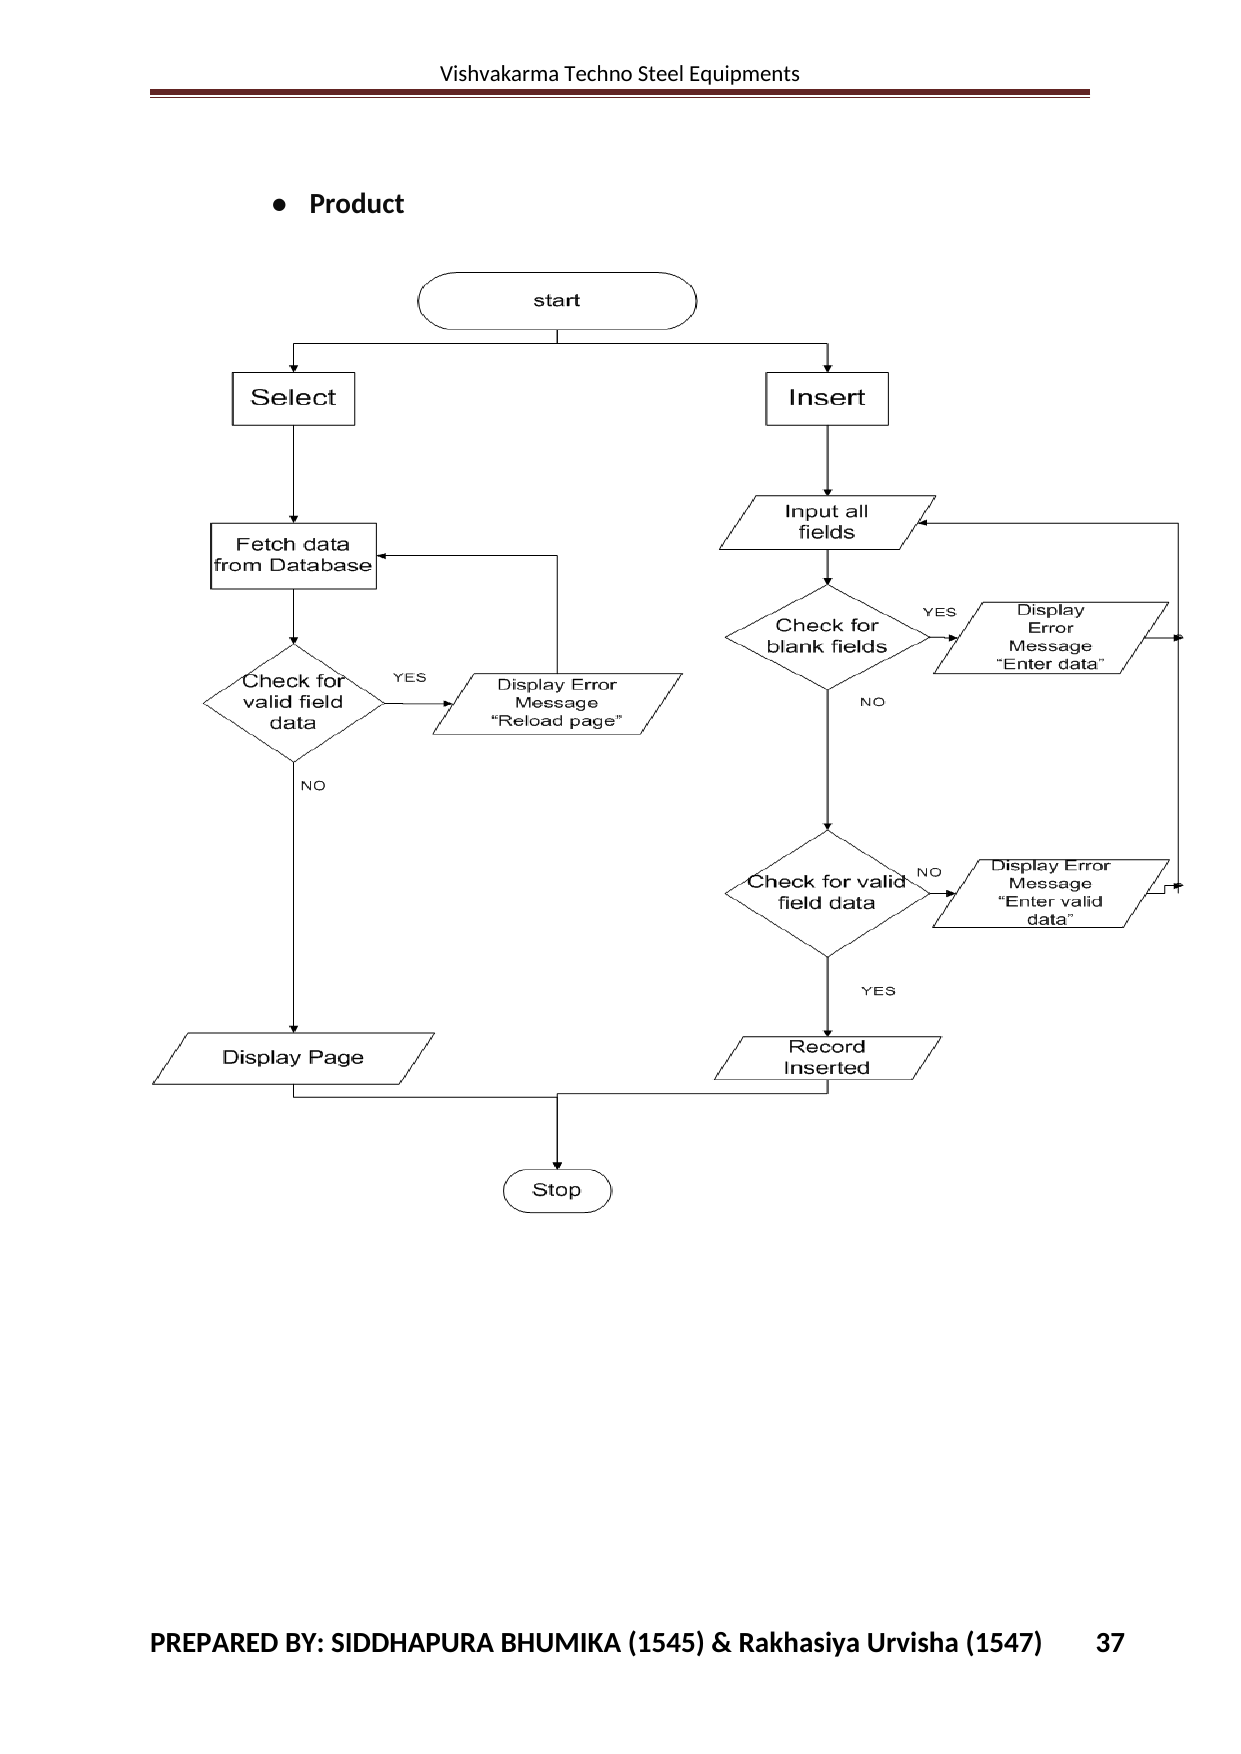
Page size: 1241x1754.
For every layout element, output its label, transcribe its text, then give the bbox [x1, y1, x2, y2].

picture [150, 270, 1216, 1214]
list Product [272, 186, 1090, 221]
